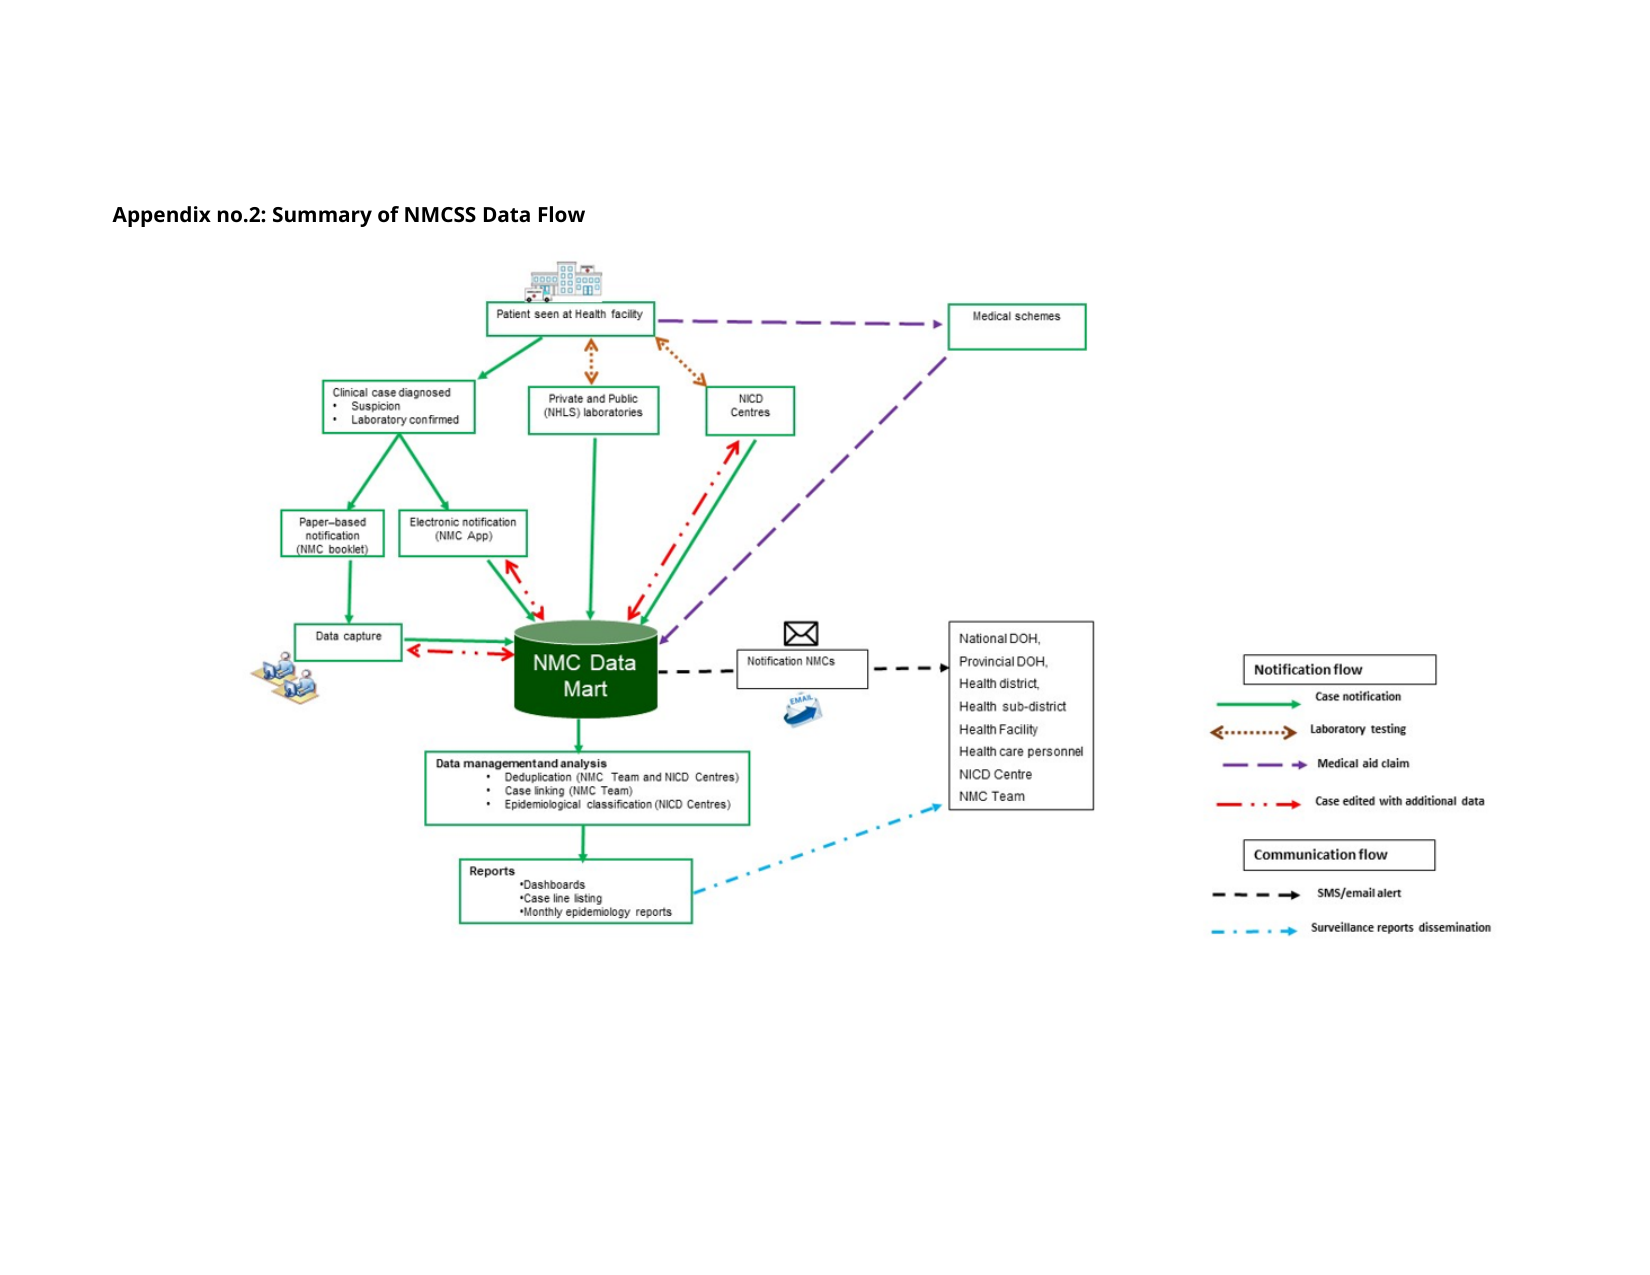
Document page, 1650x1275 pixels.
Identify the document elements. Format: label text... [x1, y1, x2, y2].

picture [112, 247, 1538, 950]
subtitle Appendix no.2: Summary of NMCSS Data Flow [112, 200, 1537, 228]
